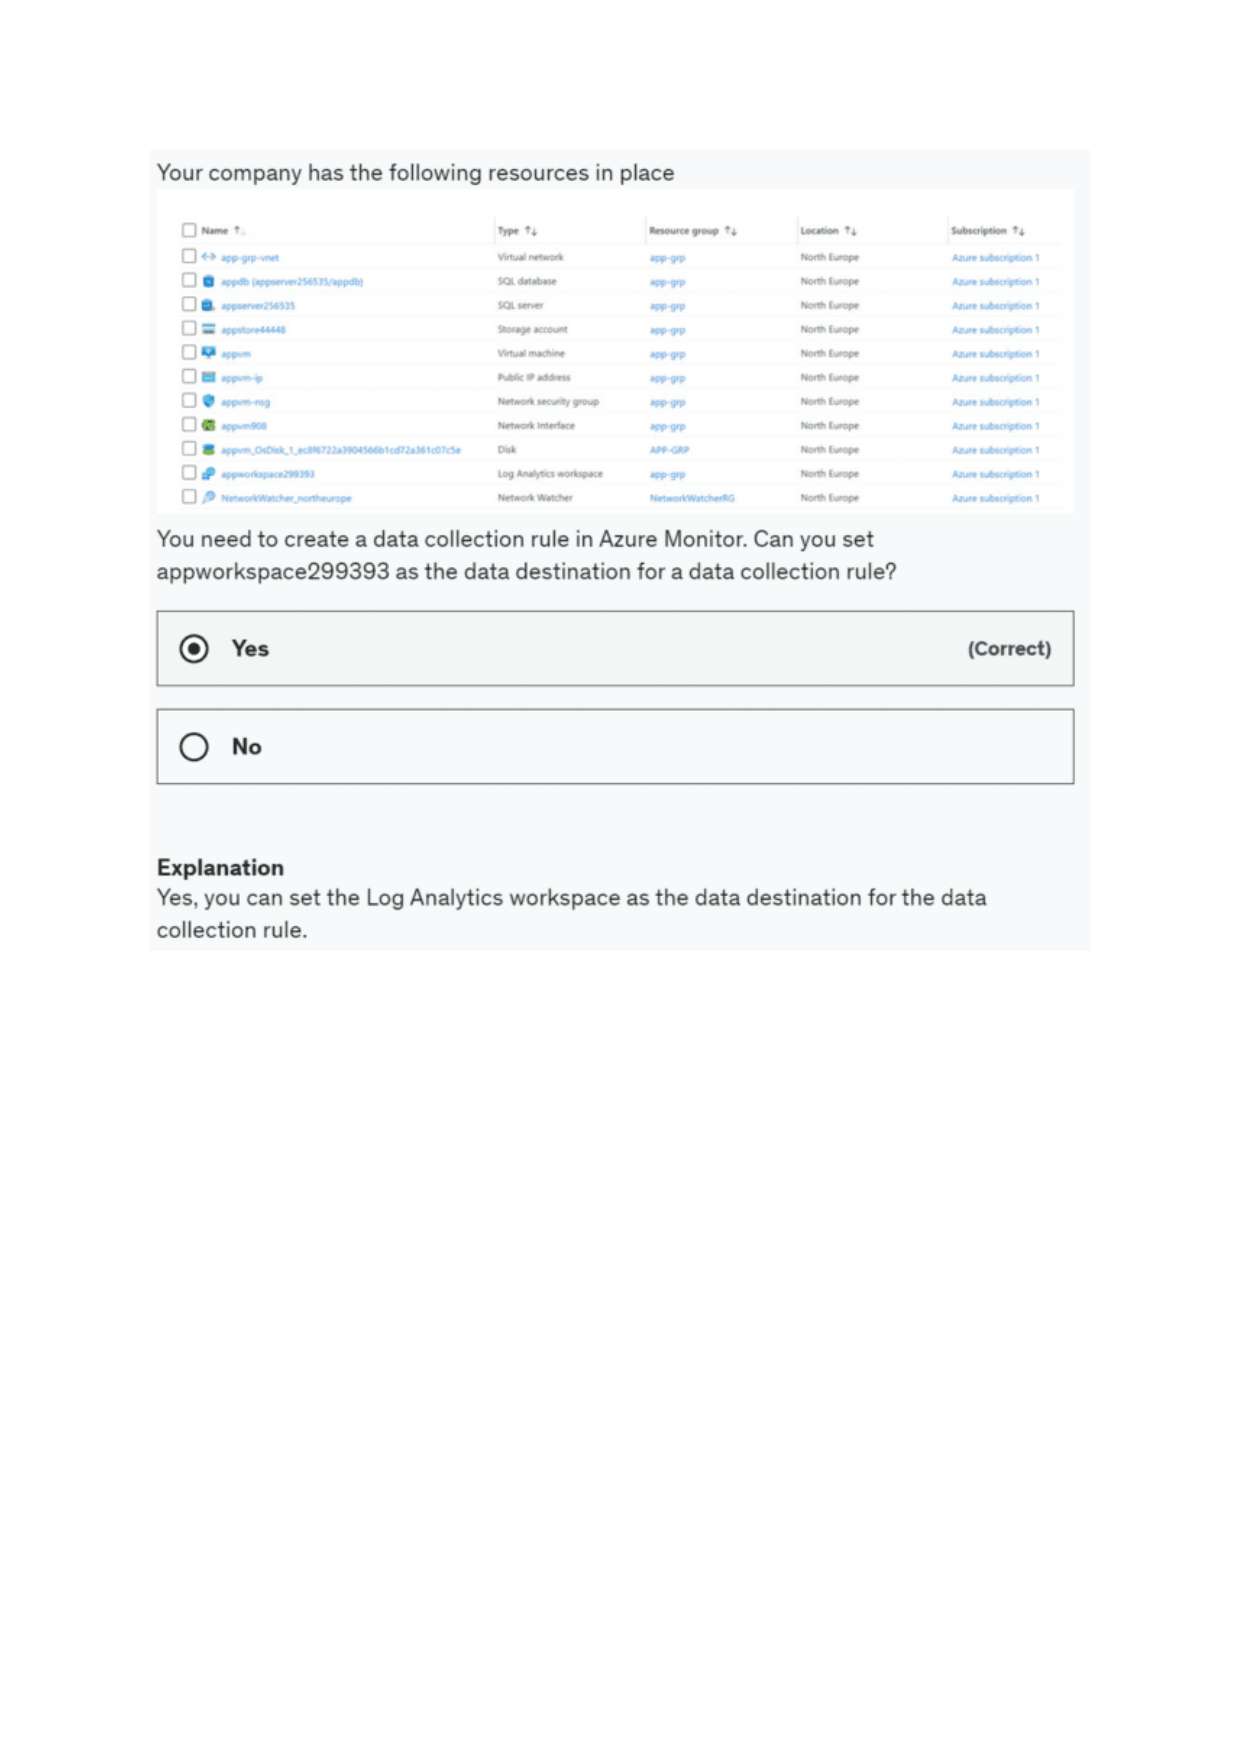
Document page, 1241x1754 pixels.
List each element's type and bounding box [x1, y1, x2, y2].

picture [150, 150, 1091, 951]
